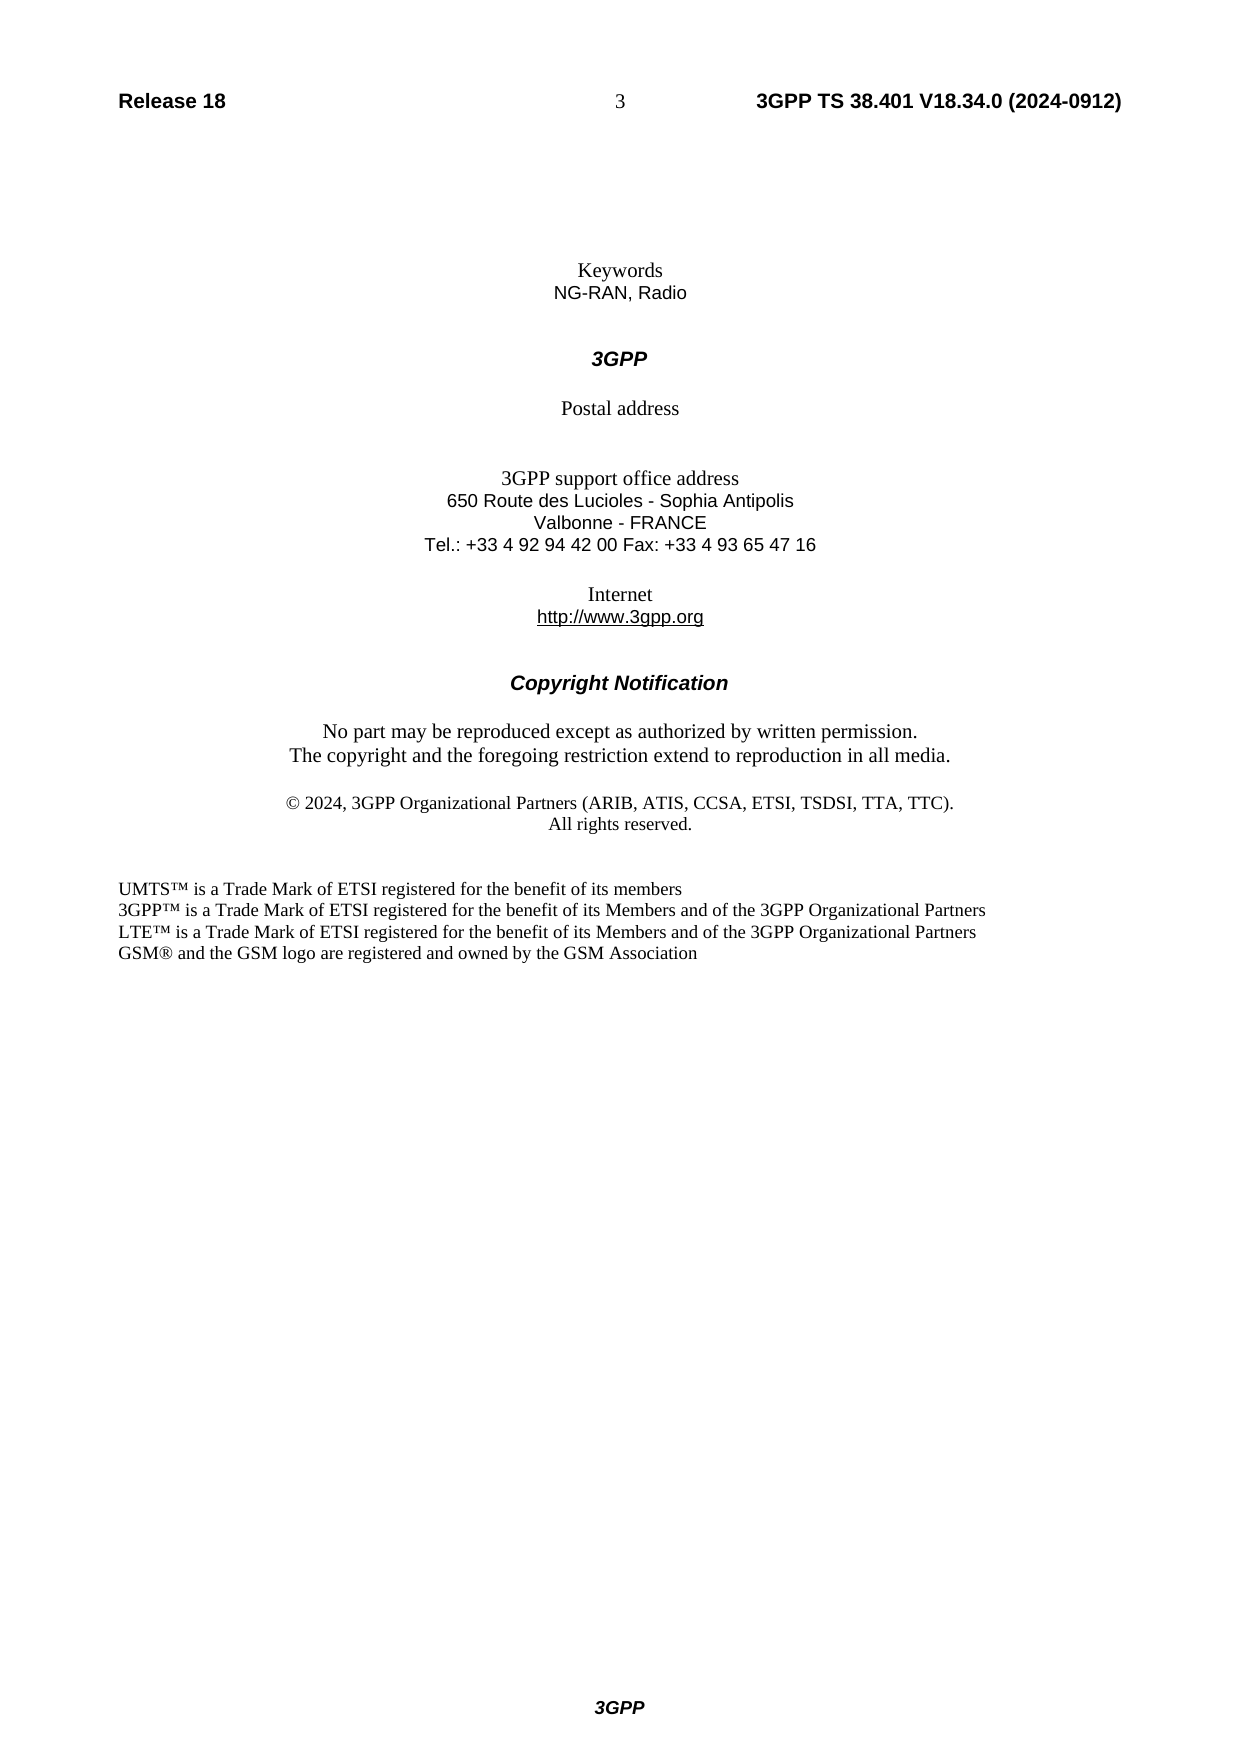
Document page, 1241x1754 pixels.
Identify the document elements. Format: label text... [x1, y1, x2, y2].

text All rights reserved. [118, 813, 1122, 835]
text GSM® and the GSM logo are registered and owned by the GSM Association [118, 942, 1122, 964]
text Keywords [413, 258, 827, 282]
text © 2024, 3GPP Organizational Partners (ARIB, ATIS, CCSA, ETSI, TSDSI, TTA, TTC). [118, 792, 1122, 813]
text UMTS™ is a Trade Mark of ETSI registered for the benefit of its members [118, 877, 1122, 899]
text 3GPP™ is a Trade Mark of ETSI registered for the benefit of its Members and of the 3GPP Organizational Partners LTE™ is a Trade Mark of ETSI registered for the benefit of its Members and of the 3GPP Organizational Partners [118, 899, 1122, 942]
text http://www.3gpp.org [413, 606, 827, 628]
text 650 Route des Lucioles - Sophia Antipolis [413, 490, 827, 512]
text Copyright Notification [118, 670, 1122, 694]
text 3GPP support office address [413, 466, 827, 490]
text Postal address [413, 396, 827, 419]
text No part may be reproduced except as authorized by written permission. The copyright and the foregoing restriction extend to reproduction in all media. [118, 719, 1122, 767]
text Tel.: +33 4 92 94 42 00 Fax: +33 4 93 65 47 16 [413, 533, 827, 555]
text 3GPP [413, 347, 827, 371]
text Internet [413, 582, 827, 606]
text NG-RAN, Radio [413, 282, 827, 304]
text Valbonne - FRANCE [413, 512, 827, 533]
